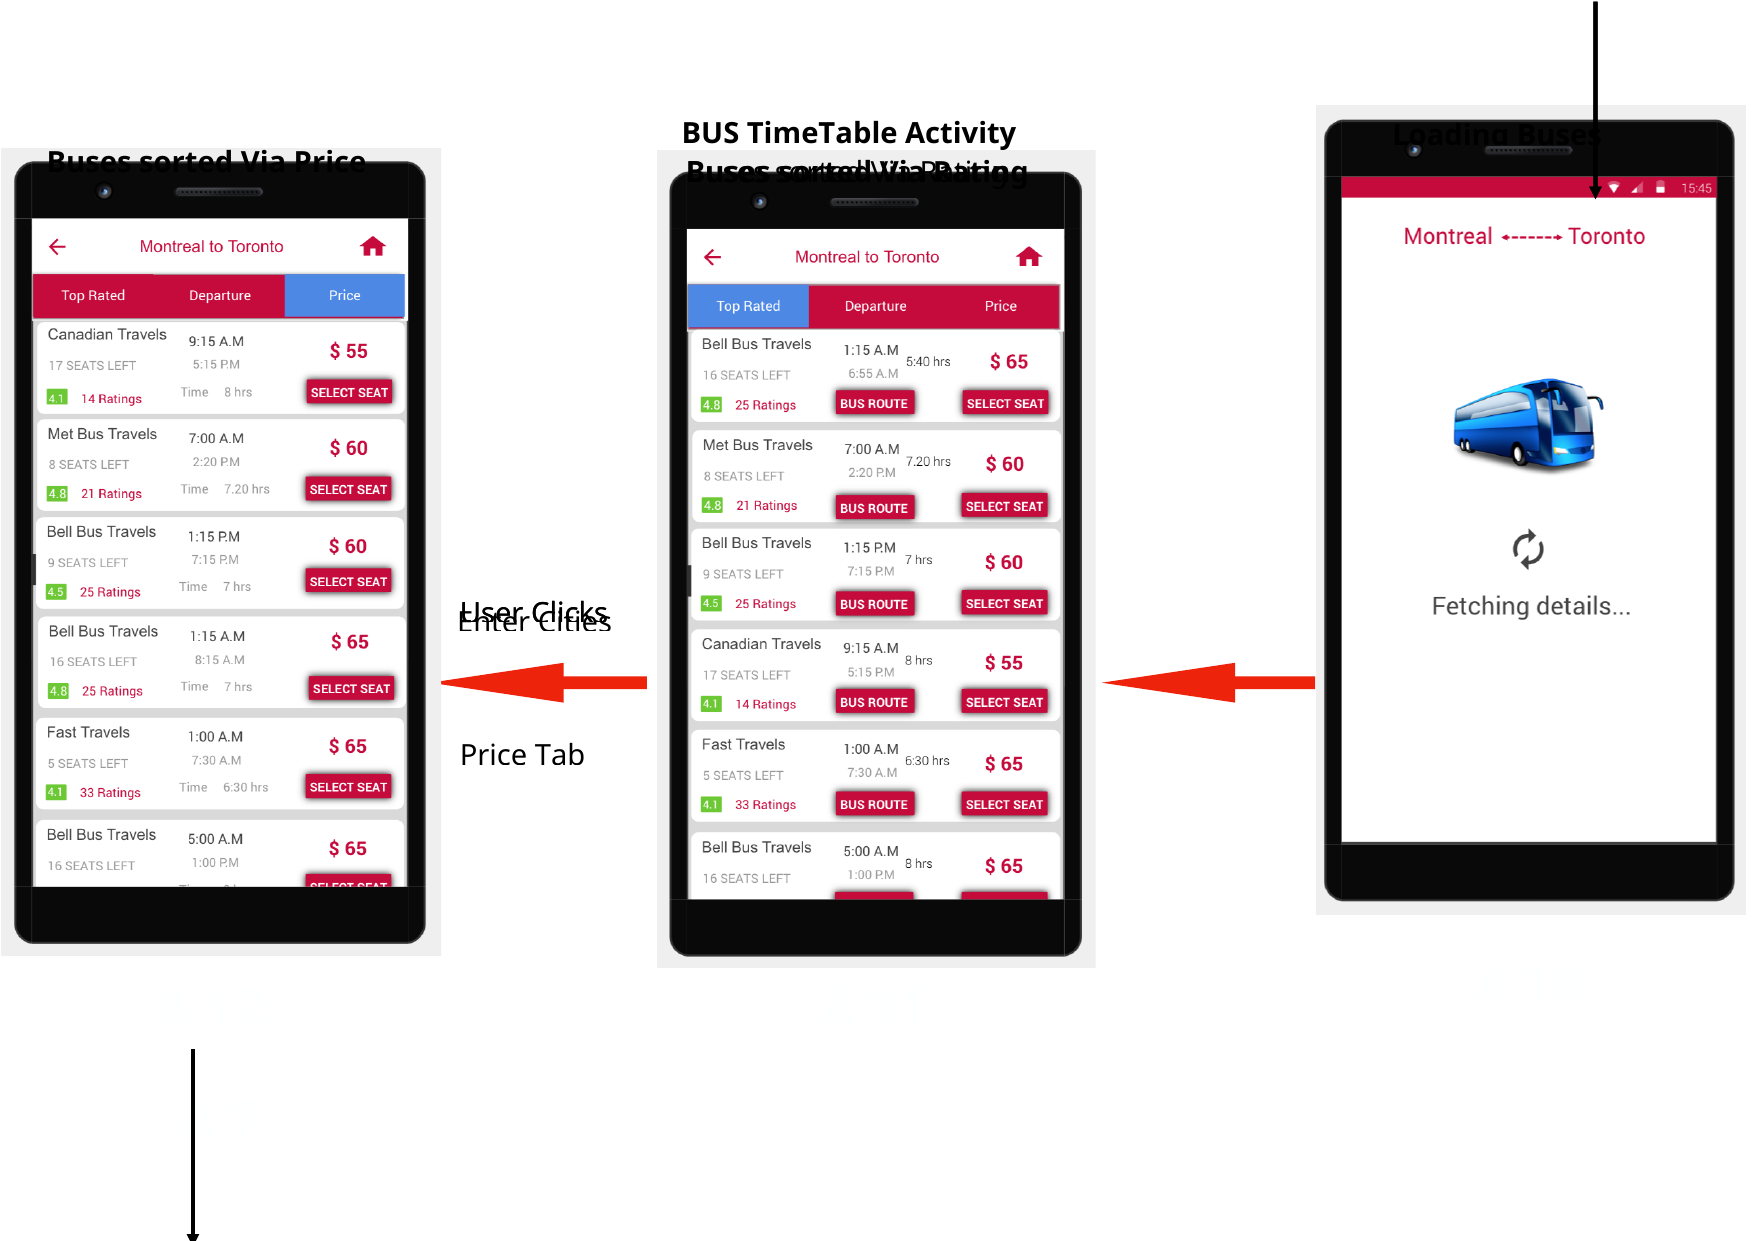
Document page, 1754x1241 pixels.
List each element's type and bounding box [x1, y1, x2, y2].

picture [656, 150, 1096, 968]
picture [0, 148, 442, 956]
picture [1315, 105, 1746, 915]
